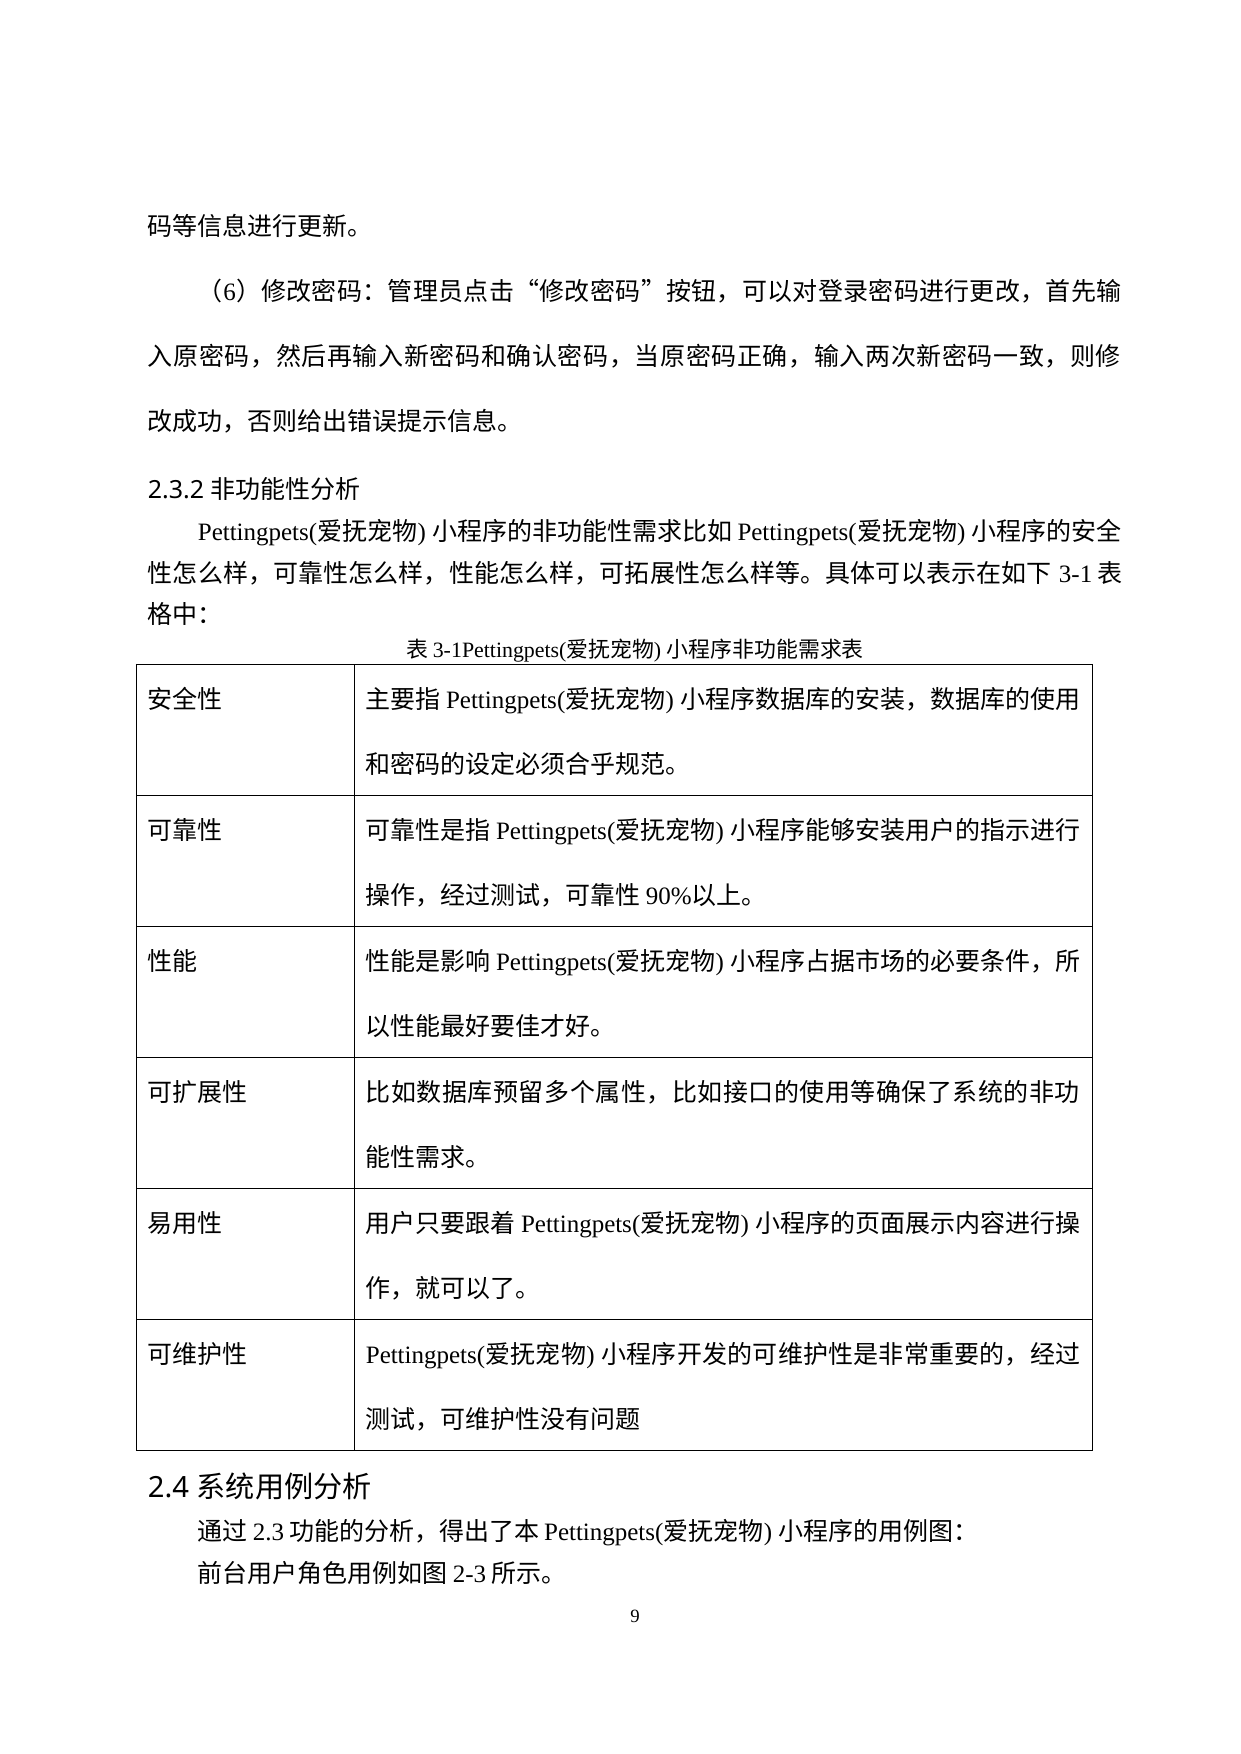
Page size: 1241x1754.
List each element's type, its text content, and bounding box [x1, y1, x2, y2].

text 2.4 系统用例分析 [148, 1463, 1122, 1506]
table_cell 比如数据库预留多个属性，比如接口的使用等确保了系统的非功能性需求。 [355, 1058, 1092, 1188]
text 表3-1Pettingpets(爱抚宠物) 小程序非功能需求表 [148, 631, 1122, 664]
table_cell Pettingpets(爱抚宠物) 小程序开发的可维护性是非常重要的，经过测试，可维护性没有问题 [355, 1320, 1092, 1450]
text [148, 192, 1122, 257]
table_cell 易用性 [137, 1189, 354, 1319]
text 通过2.3功能的分析，得出了本Pettingpets(爱抚宠物) 小程序的用例图： [148, 1506, 1122, 1548]
text Pettingpets(爱抚宠物) 小程序的非功能性需求比如Pettingpets(爱抚宠物) 小程序的安全性怎么样，可靠性怎么样，性能怎么样，可拓展性怎么样等。具体可以表示在如下3-1表格中： [148, 506, 1122, 631]
table_cell 可靠性是指Pettingpets(爱抚宠物) 小程序能够安装用户的指示进行操作，经过测试，可靠性90%以上。 [355, 796, 1092, 926]
table_cell 性能 [137, 927, 354, 1057]
text 2.3.2 非功能性分析 [148, 464, 1122, 506]
table_cell 用户只要跟着Pettingpets(爱抚宠物) 小程序的页面展示内容进行操作，就可以了。 [355, 1189, 1092, 1319]
text （6）修改密码：管理员点击“修改密码”按钮，可以对登录密码进行更改，首先输入原密码，然后再输入新密码和确认密码，当原密码正确，输入两次新密码一致，则修改成功，否则给出错误提示信息。 [148, 257, 1122, 452]
table_cell 可靠性 [137, 796, 354, 926]
table_header 安全性 [137, 665, 354, 795]
table_cell 可维护性 [137, 1320, 354, 1450]
text 前台用户角色用例如图2-3所示。 [148, 1548, 1122, 1589]
table_cell 可扩展性 [137, 1058, 354, 1188]
table_header 主要指Pettingpets(爱抚宠物) 小程序数据库的安装，数据库的使用和密码的设定必须合乎规范。 [355, 665, 1092, 795]
table_cell 性能是影响Pettingpets(爱抚宠物) 小程序占据市场的必要条件，所以性能最好要佳才好。 [355, 927, 1092, 1057]
